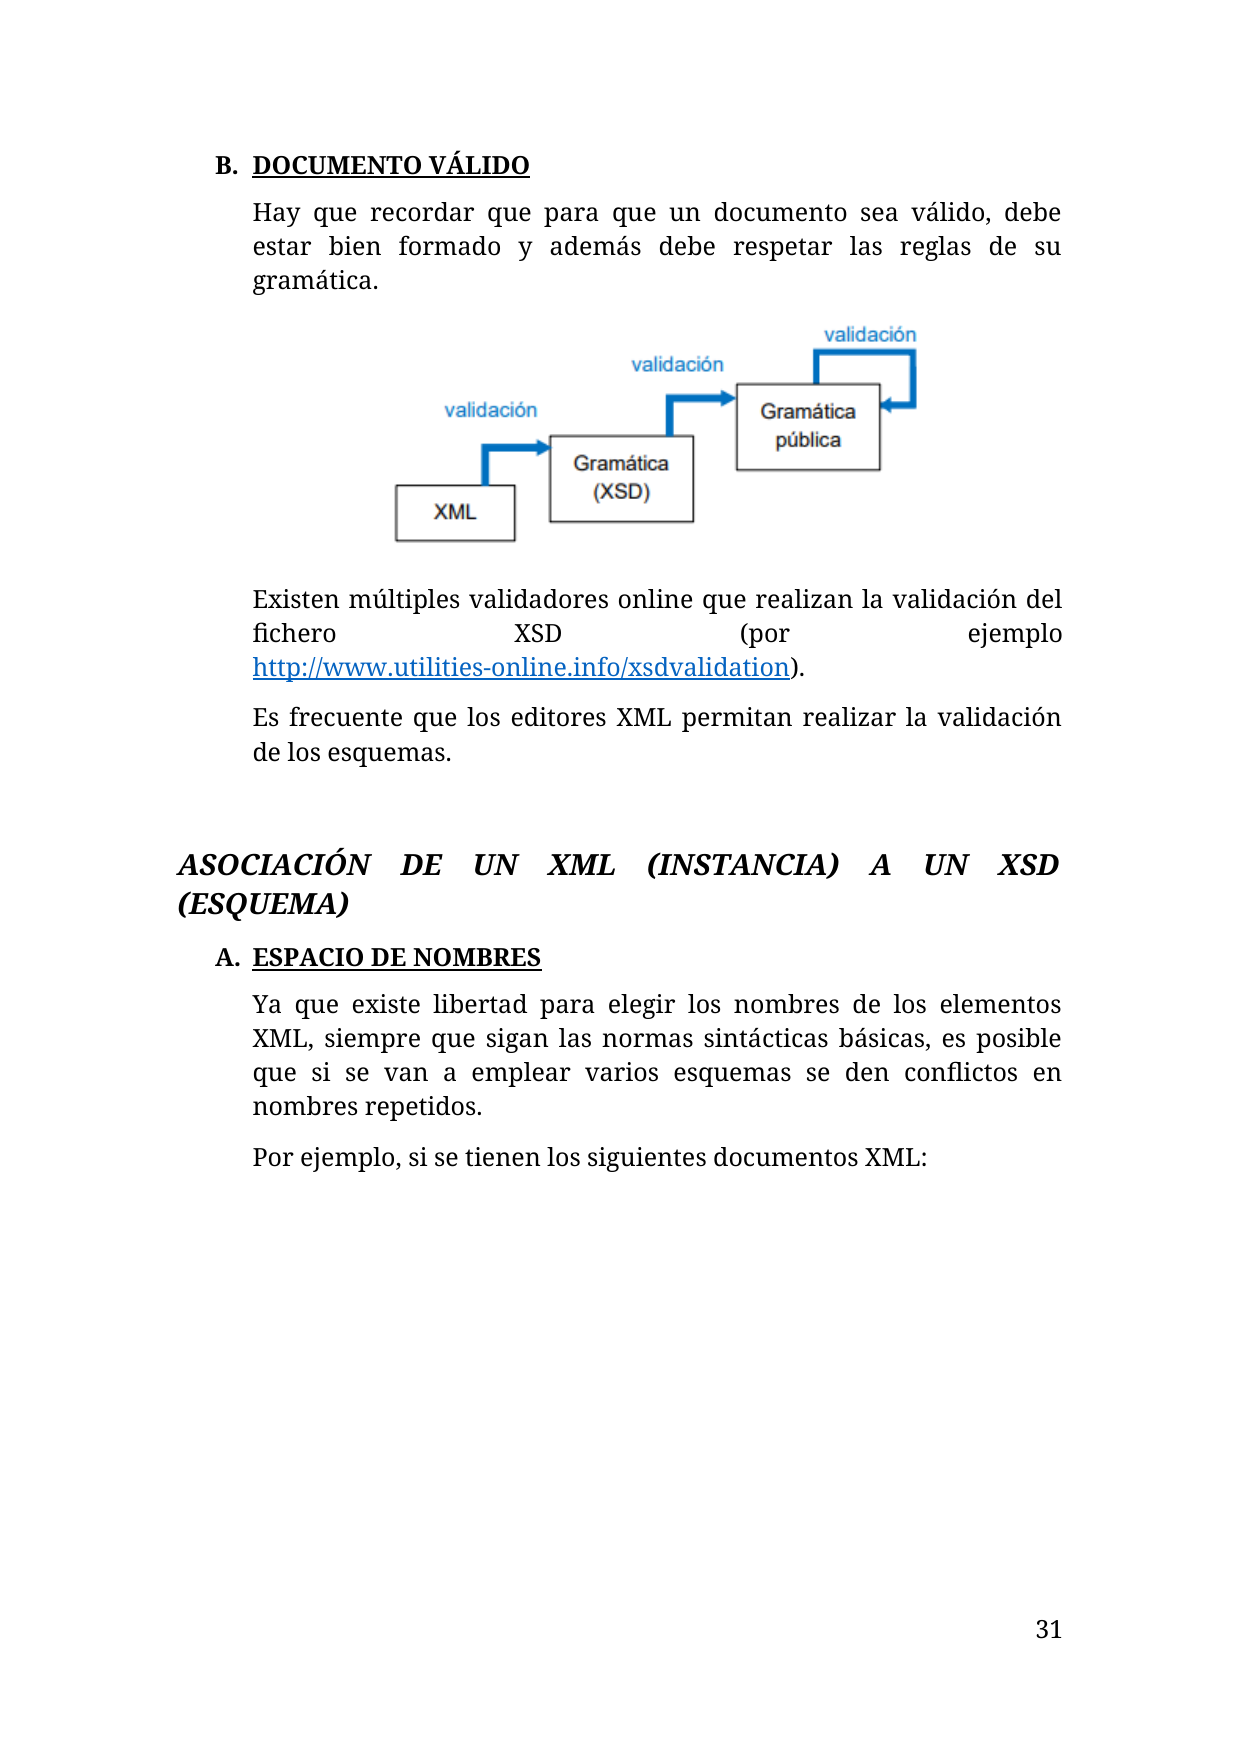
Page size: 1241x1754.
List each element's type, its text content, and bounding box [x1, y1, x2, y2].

text Ya que existe libertad para elegir los nombres de los elementos XML, siempre que sigan las normas sintácticas básicas, es posible que si se van a emplear varios esquemas se den conflictos en nombres repetidos. [252, 987, 1063, 1123]
text Existen múltiples validadores online que realizan la validación del fichero XSD (por ejemplo http://www.utilities-online.info/xsdvalidation). [252, 581, 1063, 683]
text Es frecuente que los editores XML permitan realizar la validación de los esquemas. [252, 700, 1063, 768]
text Hay que recordar que para que un documento sea válido, debe estar bien formado y además debe respetar las reglas de su gramática. [252, 194, 1063, 296]
picture [360, 313, 956, 565]
subtitle DOCUMENTO VÁLIDO [215, 148, 1063, 182]
text Por ejemplo, si se tienen los siguientes documentos XML: [252, 1139, 1063, 1173]
subtitle ESPACIO DE NOMBRES [215, 940, 1063, 974]
subtitle ASOCIACIÓN DE UN XML (INSTANCIA) A UN XSD (ESQUEMA) [177, 844, 1063, 923]
